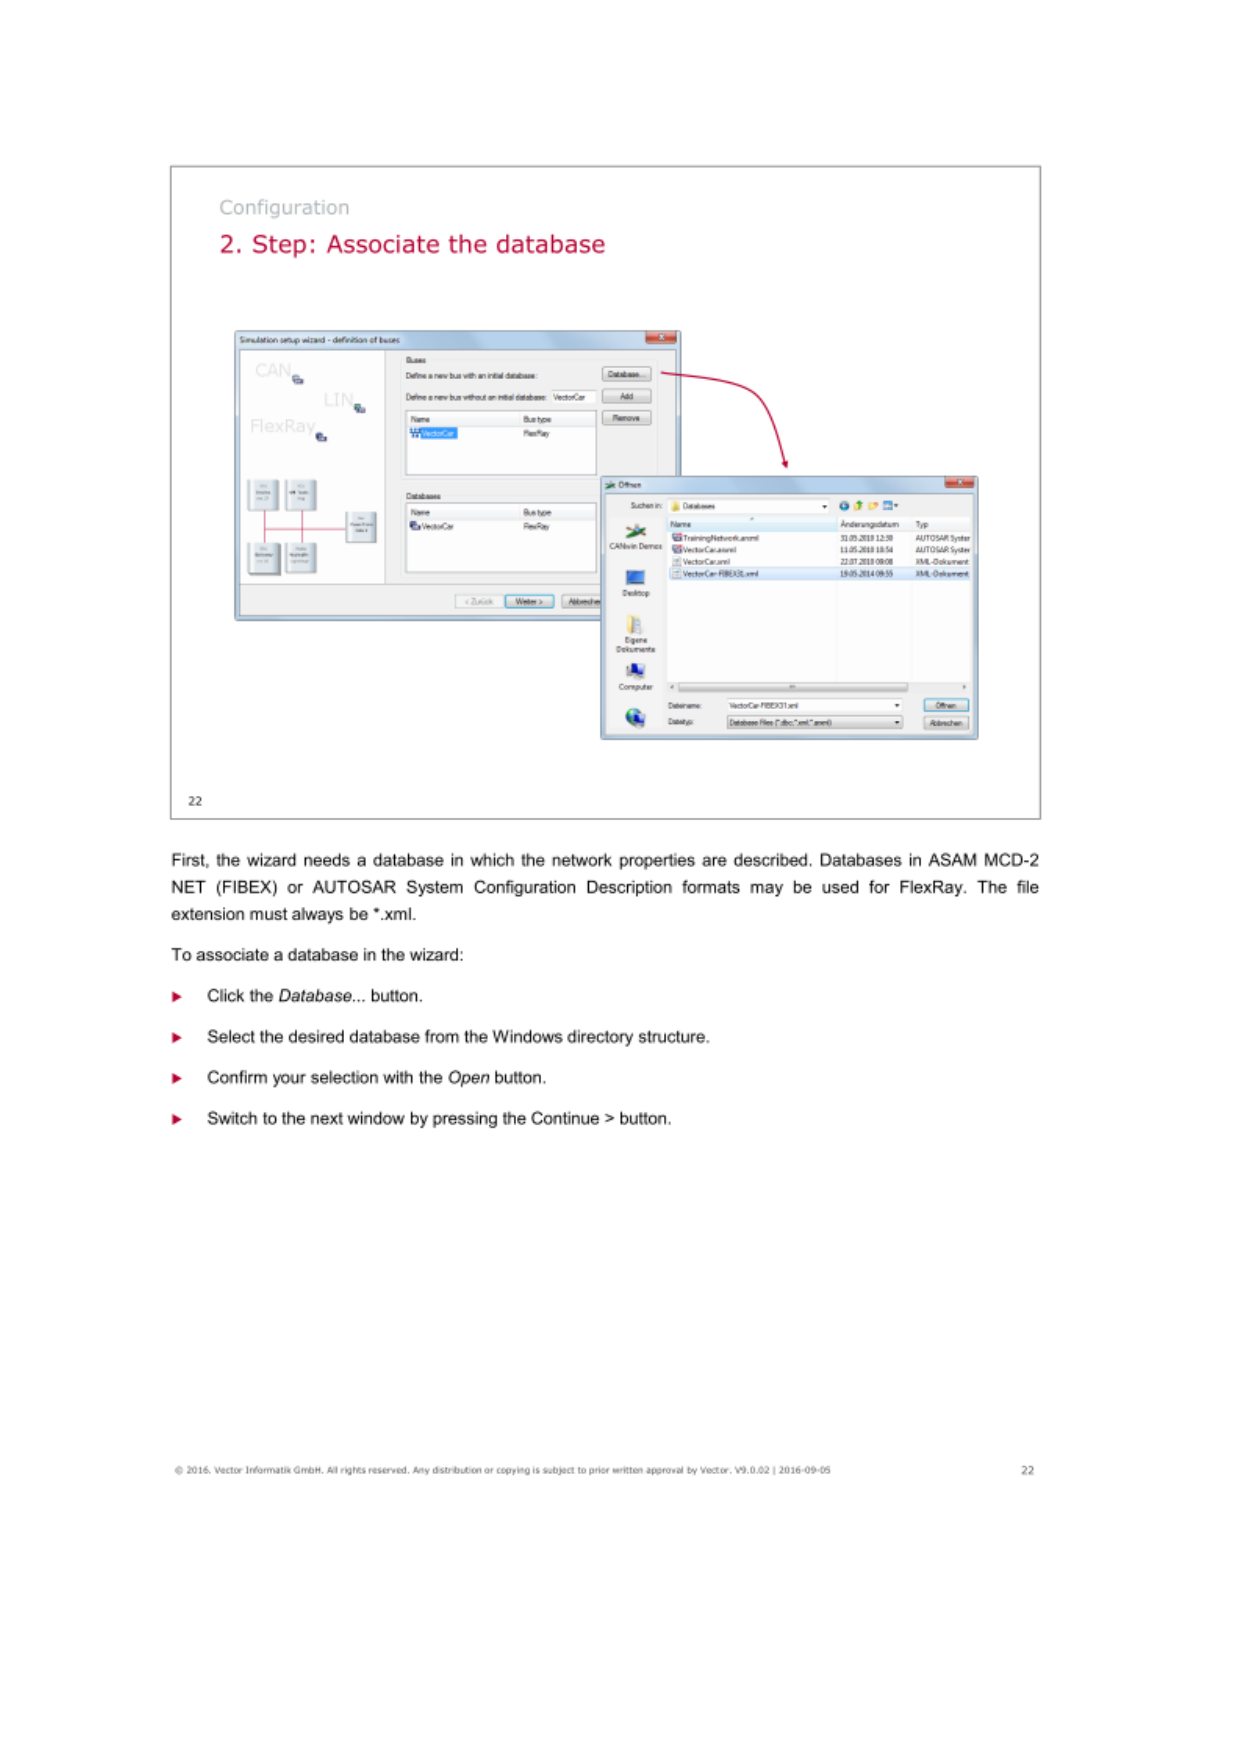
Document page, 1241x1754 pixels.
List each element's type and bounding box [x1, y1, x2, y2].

picture [150, 150, 1065, 1488]
